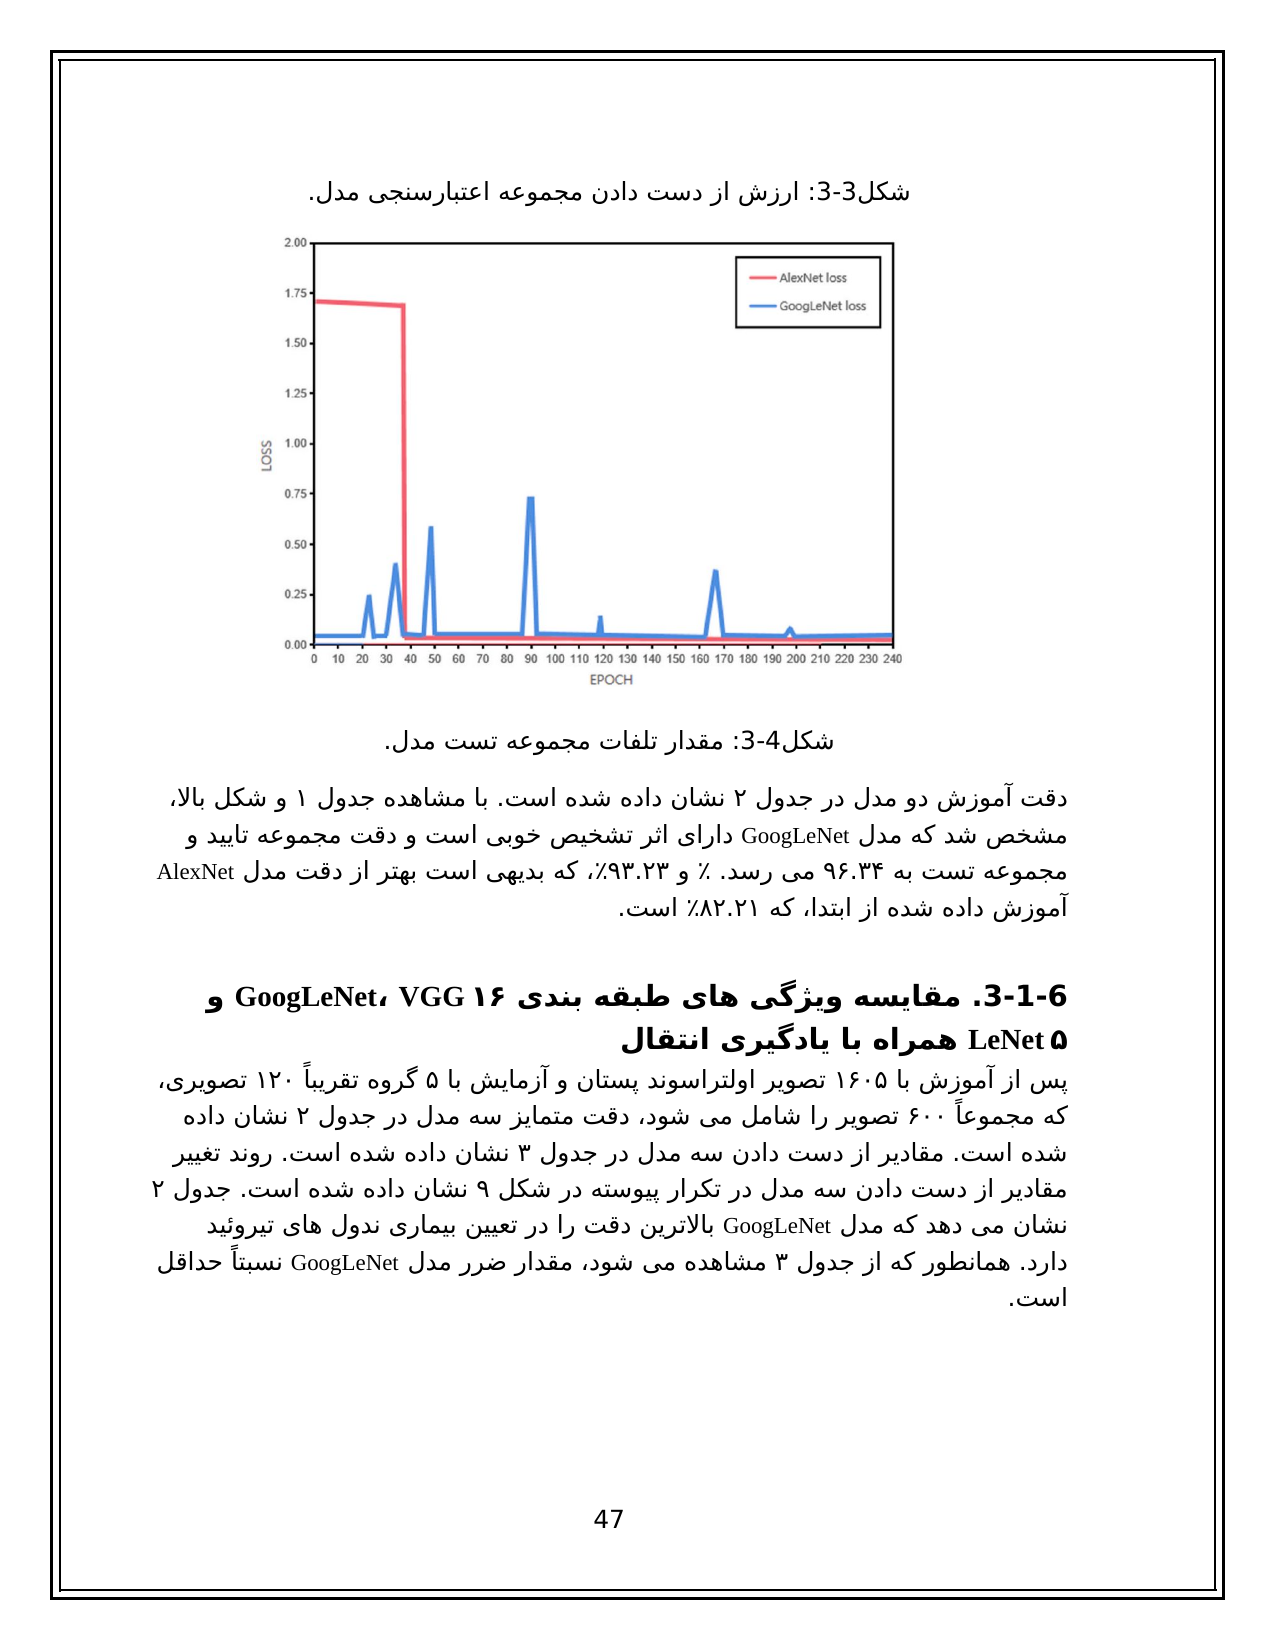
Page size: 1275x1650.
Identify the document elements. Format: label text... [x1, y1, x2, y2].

text پس از آموزش با ۱۶۰۵ تصویر اولتراسوند پستان و آزمایش با ۵ گروه تقریباً ۱۲۰ تصویری، که مجموعاً ۶۰۰ تصویر را شامل می شود، دقت متمایز سه مدل در جدول ۲ نشان داده شده است. مقادیر از دست دادن سه مدل در جدول ۳ نشان داده شده است. روند تغییر مقادیر از دست دادن سه مدل در تکرار پیوسته در شکل ۹ نشان داده شده است. جدول ۲ نشان می دهد که مدل GoogLeNet بالاترین دقت را در تعیین بیماری ندول های تیروئید دارد. همانطور که از جدول ۳ مشاهده می شود، مقدار ضرر مدل GoogLeNet نسبتاً حداقل است. [150, 1065, 1068, 1313]
text 3-1-6. مقایسه ویژگی های طبقه بندی GoogLeNet، VGG۱۶ و LeNet۵ همراه با یادگیری انتقال [150, 979, 1068, 1056]
text دقت آموزش دو مدل در جدول ۲ نشان داده شده است. با مشاهده جدول ۱ و شکل بالا، مشخص شد که مدل GoogLeNet دارای اثر تشخیص خوبی است و دقت مجموعه تایید و مجموعه تست به ۹۶.۳۴ می رسد. ٪ و ۹۳.۲۳٪، که بدیهی است بهتر از دقت مدل AlexNet آموزش داده شده از ابتدا، که ۸۲.۲۱٪ است. [150, 783, 1068, 922]
text شکل4-3: مقدار تلفات مجموعه تست مدل. [150, 726, 1068, 755]
picture [256, 234, 962, 699]
text شکل3-3: ارزش از دست دادن مجموعه اعتبارسنجی مدل. [150, 177, 1068, 206]
